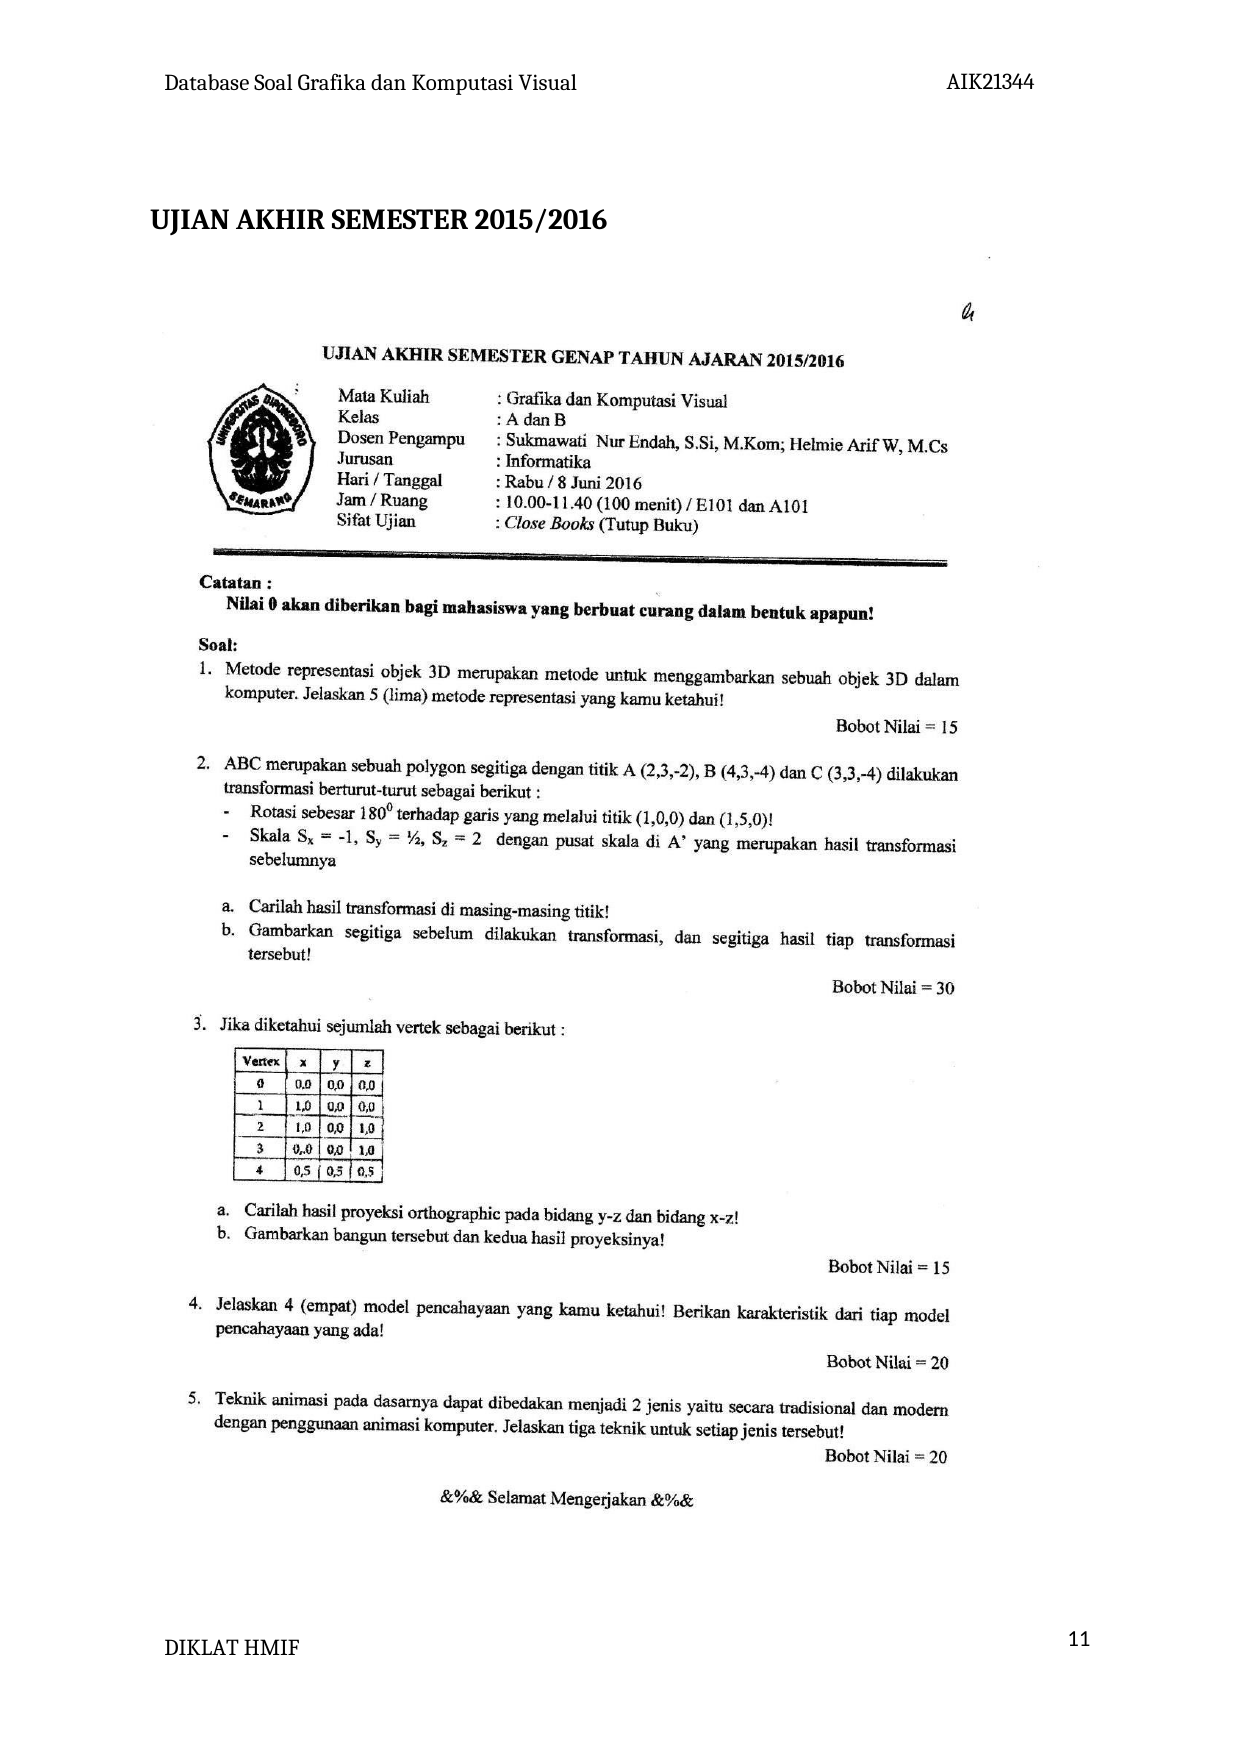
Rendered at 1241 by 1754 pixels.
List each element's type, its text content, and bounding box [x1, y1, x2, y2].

picture [150, 256, 1043, 1514]
text UJIAN AKHIR SEMESTER 2015/2016 [150, 203, 1090, 236]
